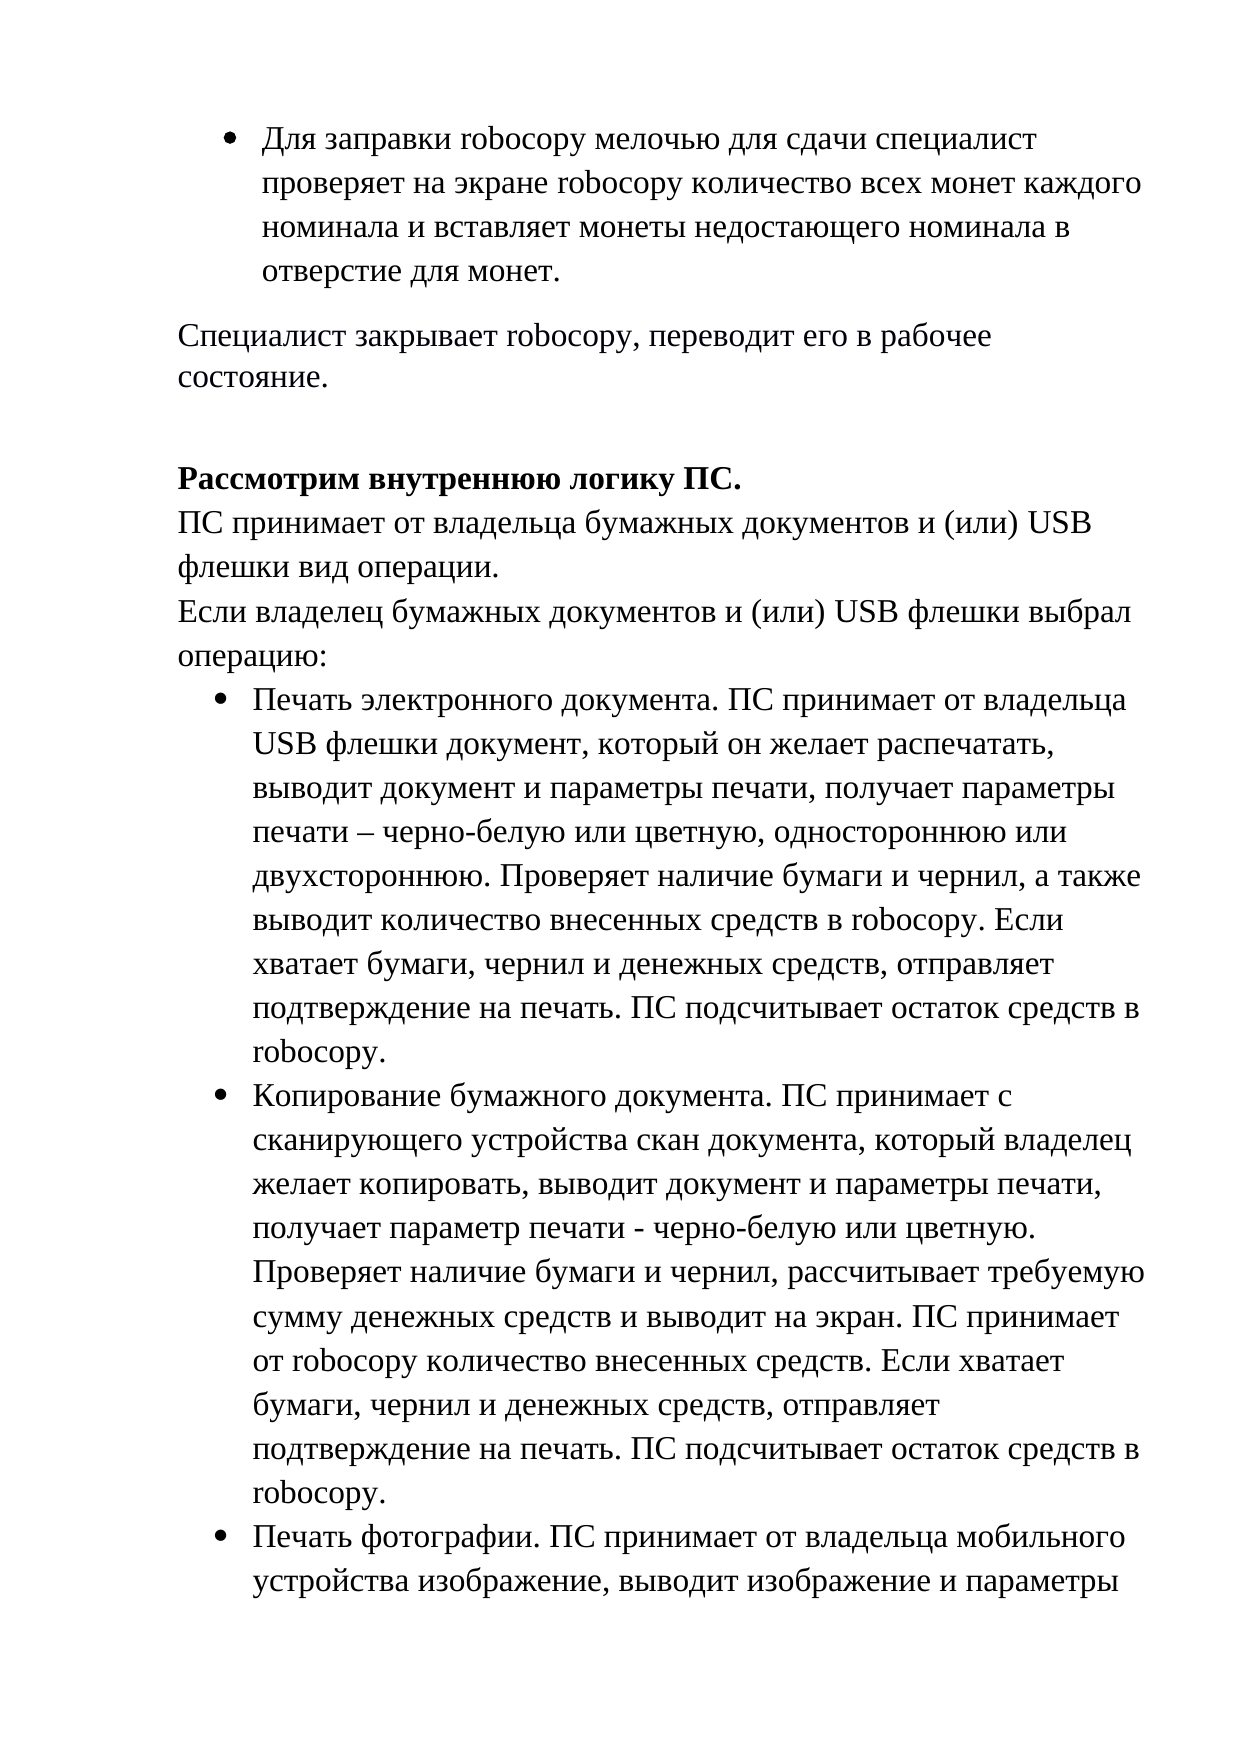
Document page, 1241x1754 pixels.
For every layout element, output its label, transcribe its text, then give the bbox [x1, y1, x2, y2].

list Копирование бумажного документа. ПС принимает с сканирующего устройства скан документа, который владелец желает копировать, выводит документ и параметры печати, получает параметр печати - черно-белую или цветную. Проверяет наличие бумаги и чернил, рассчитывает требуемую сумму денежных средств и выводит на экран. ПС принимает от robocopy количество внесенных средств. Если хватает бумаги, чернил и денежных средств, отправляет подтверждение на печать. ПС подсчитывает остаток средств в robocopy. [215, 1076, 1152, 1510]
list Печать электронного документа. ПС принимает от владельца USB флешки документ, который он желает распечатать, выводит документ и параметры печати, получает параметры печати – черно-белую или цветную, одностороннюю или двухстороннюю. Проверяет наличие бумаги и чернил, а также выводит количество внесенных средств в robocopy. Если хватает бумаги, чернил и денежных средств, отправляет подтверждение на печать. ПС подсчитывает остаток средств в robocopy. [215, 679, 1152, 1070]
list Для заправки robocopy мелочью для сдачи специалист проверяет на экране robocopy количество всех монет каждого номинала и вставляет монеты недостающего номинала в отверстие для монет. [224, 118, 1152, 289]
list ПС принимает от владельца бумажных документов и (или) USB флешки вид операции. [177, 503, 1152, 585]
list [215, 1516, 1152, 1598]
text Специалист закрывает robocopy, переводит его в рабочее состояние. [177, 315, 1152, 395]
list Рассмотрим внутреннюю логику ПС. [177, 459, 1152, 497]
list Если владелец бумажных документов и (или) USB флешки выбрал операцию: [177, 591, 1152, 673]
